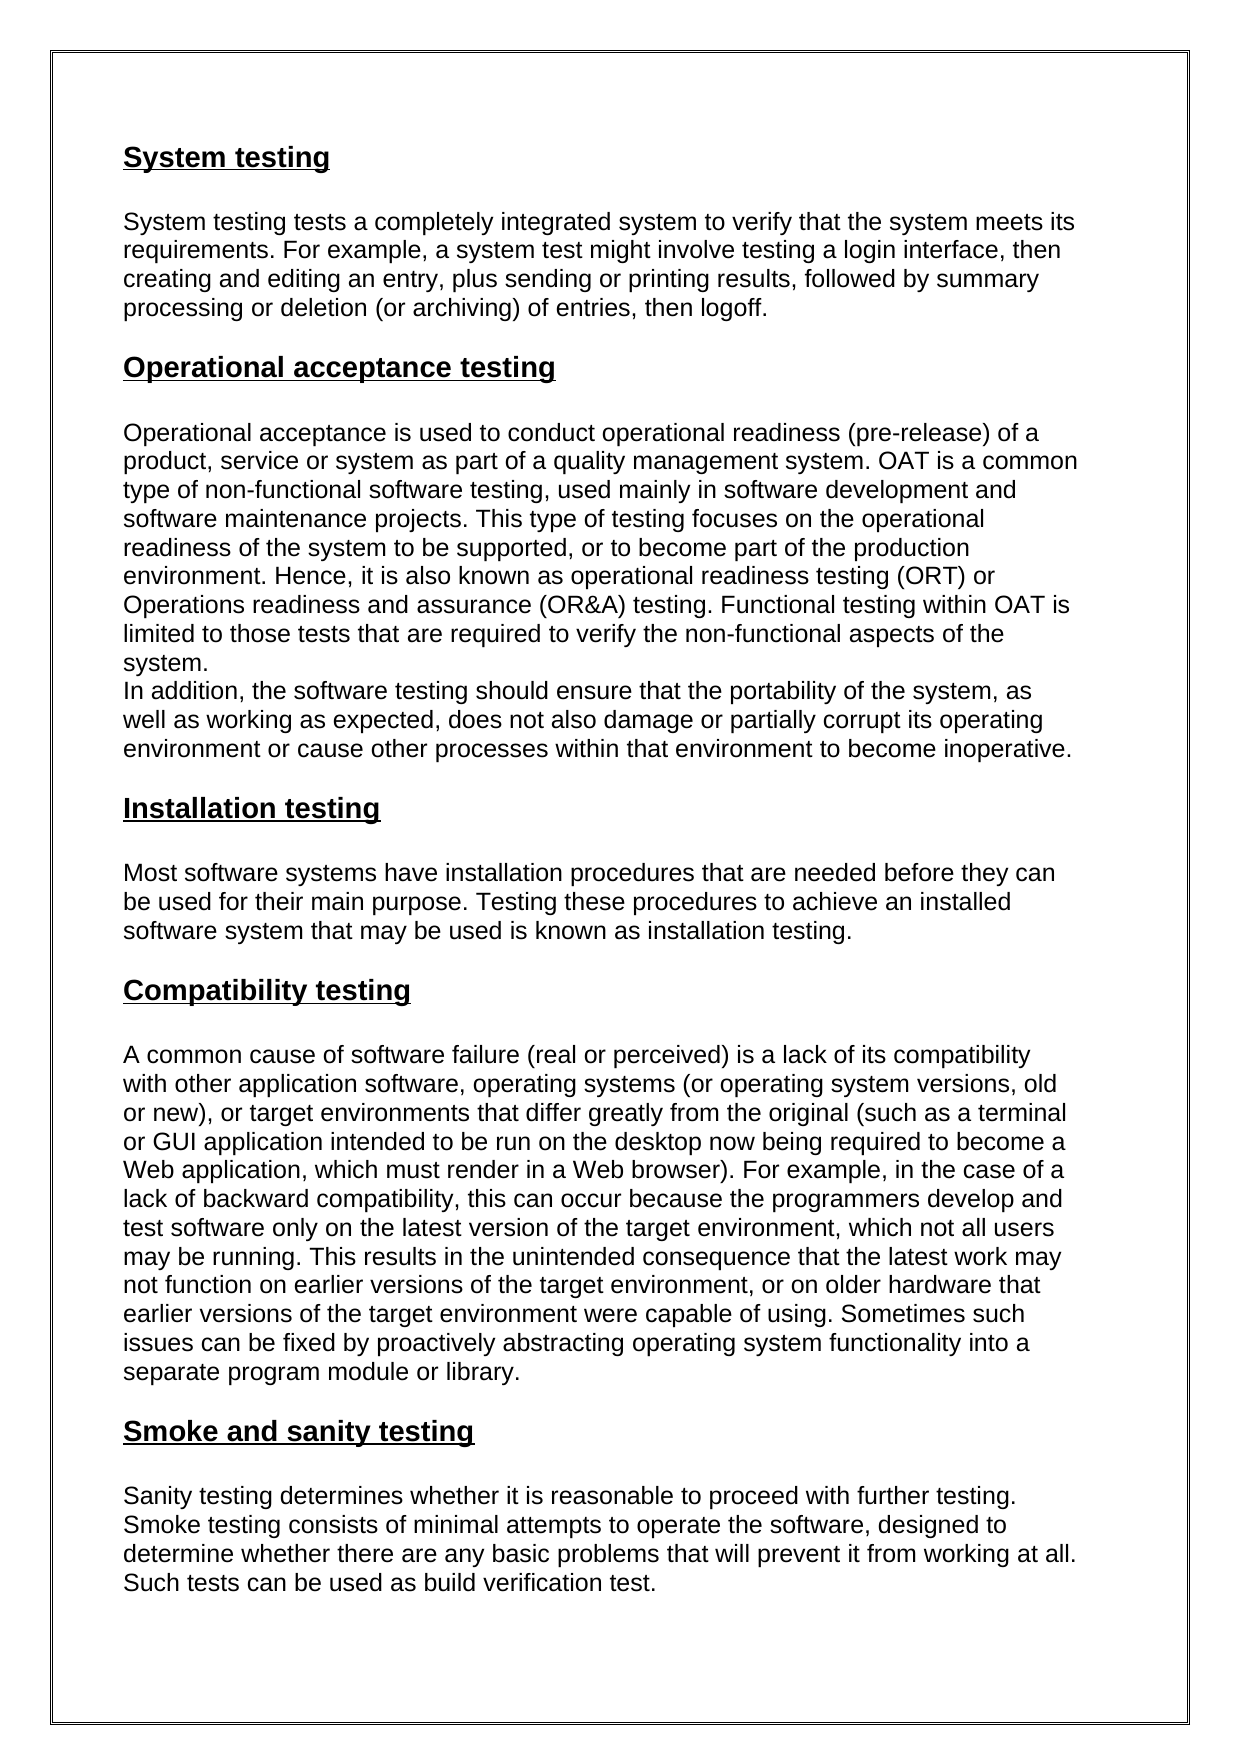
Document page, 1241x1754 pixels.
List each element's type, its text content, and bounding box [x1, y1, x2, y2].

text System testing tests a completely integrated system to verify that the system meets its requirements. For example, a system test might involve testing a login interface, then creating and editing an entry, plus sending or printing results, followed by summary processing or deletion (or archiving) of entries, then logoff. [123, 207, 1083, 322]
text In addition, the software testing should ensure that the portability of the system, as well as working as expected, does not also damage or partially corrupt its operating environment or cause other processes within that environment to become inoperative. [123, 676, 1083, 762]
text Smoke and sanity testing [123, 1414, 1083, 1448]
text Sanity testing determines whether it is reasonable to proceed with further testing. Smoke testing consists of minimal attempts to operate the software, designed to determine whether there are any basic problems that will prevent it from working at all. Such tests can be used as build verification test. [123, 1481, 1083, 1596]
text Most software systems have installation procedures that are needed before they can be used for their main purpose. Testing these procedures to achieve an installed software system that may be used is known as installation testing. [123, 858, 1083, 944]
text A common cause of software failure (real or perceived) is a lack of its compatibility with other application software, operating systems (or operating system versions, old or new), or target environments that differ greatly from the original (such as a terminal or GUI application intended to be run on the desktop now being required to become a Web application, which must render in a Web browser). For example, in the case of a lack of backward compatibility, this can occur because the programmers develop and test software only on the latest version of the target environment, which not all users may be running. This results in the unintended consequence that the latest work may not function on earlier versions of the target environment, or on older hardware that earlier versions of the target environment were capable of using. Sometimes such issues can be fixed by proactively abstracting operating system functionality into a separate program module or library. [123, 1040, 1083, 1385]
text Operational acceptance is used to conduct operational readiness (pre-release) of a product, service or system as part of a quality management system. OAT is a common type of non-functional software testing, used mainly in software development and software maintenance projects. This type of testing focuses on the operational readiness of the system to be supported, or to become part of the production environment. Hence, it is also known as operational readiness testing (ORT) or Operations readiness and assurance (OR&A) testing. Functional testing within OAT is limited to those tests that are required to verify the non-functional aspects of the system. [123, 417, 1083, 676]
text Operational acceptance testing [123, 350, 1083, 384]
text Installation testing [123, 791, 1083, 825]
text Compatibility testing [123, 973, 1083, 1007]
text System testing [123, 139, 1083, 173]
